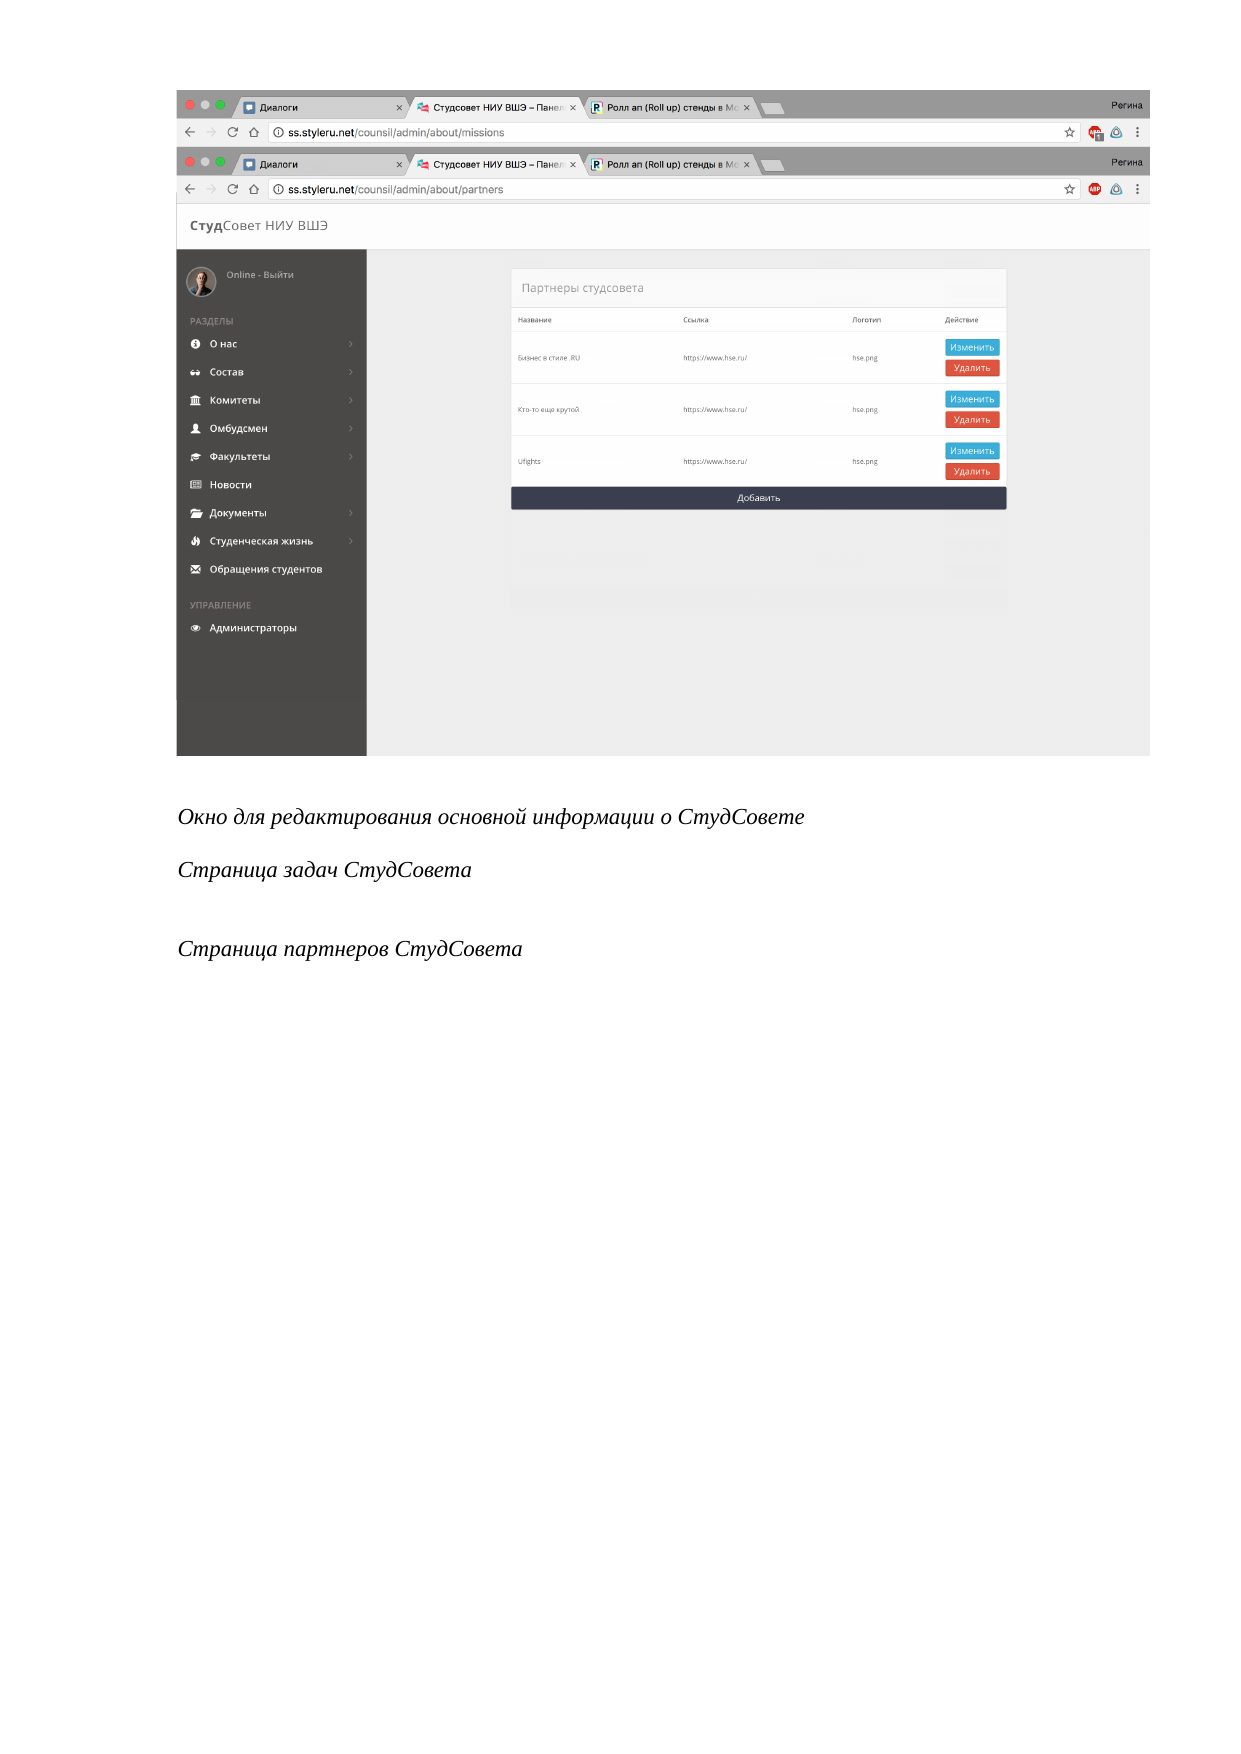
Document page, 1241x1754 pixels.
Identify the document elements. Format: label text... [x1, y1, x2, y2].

text Страница партнеров СтудСовета [177, 935, 1152, 961]
picture [176, 90, 1150, 756]
text Страница задач СтудСовета [177, 856, 1152, 882]
